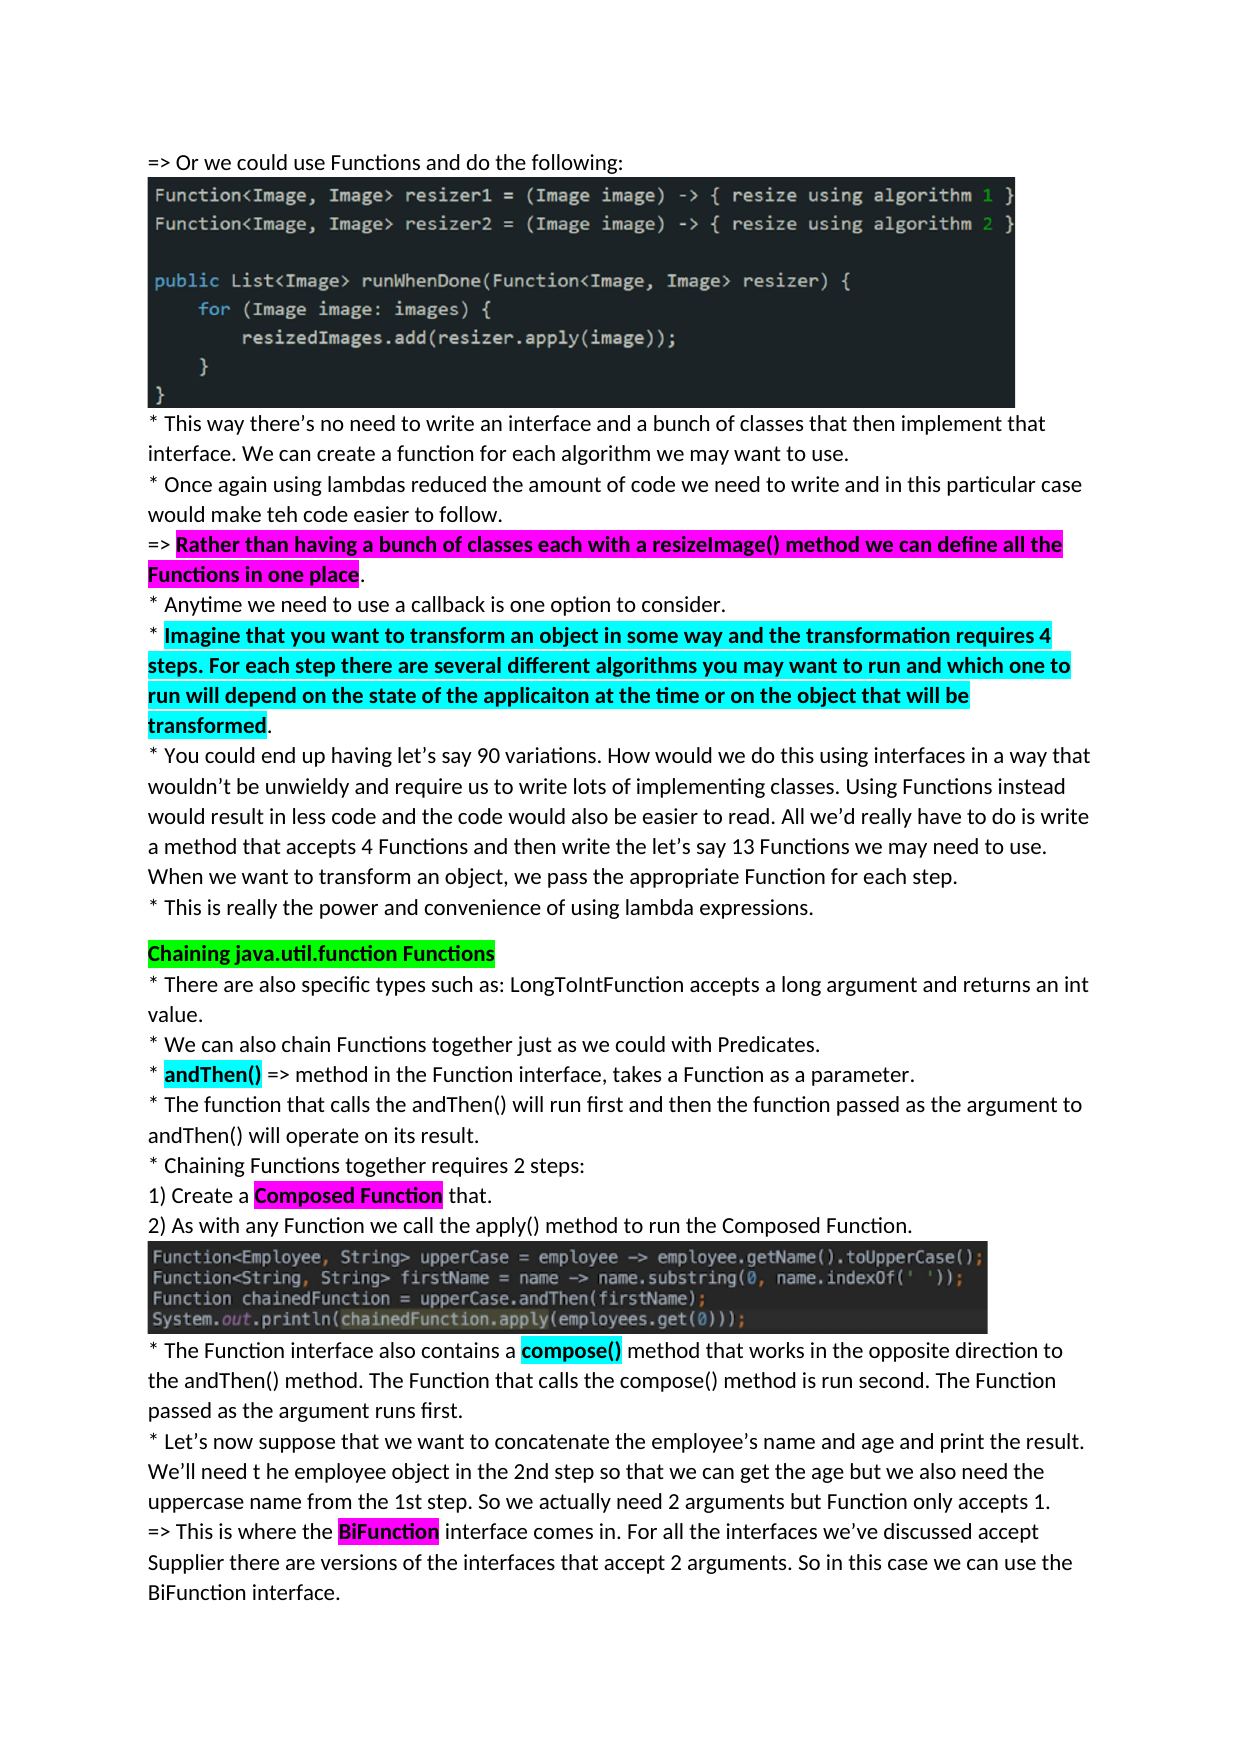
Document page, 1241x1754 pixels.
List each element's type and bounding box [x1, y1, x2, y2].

text [148, 148, 1093, 921]
picture [147, 1241, 988, 1334]
picture [147, 177, 1016, 408]
text [148, 939, 1093, 1606]
